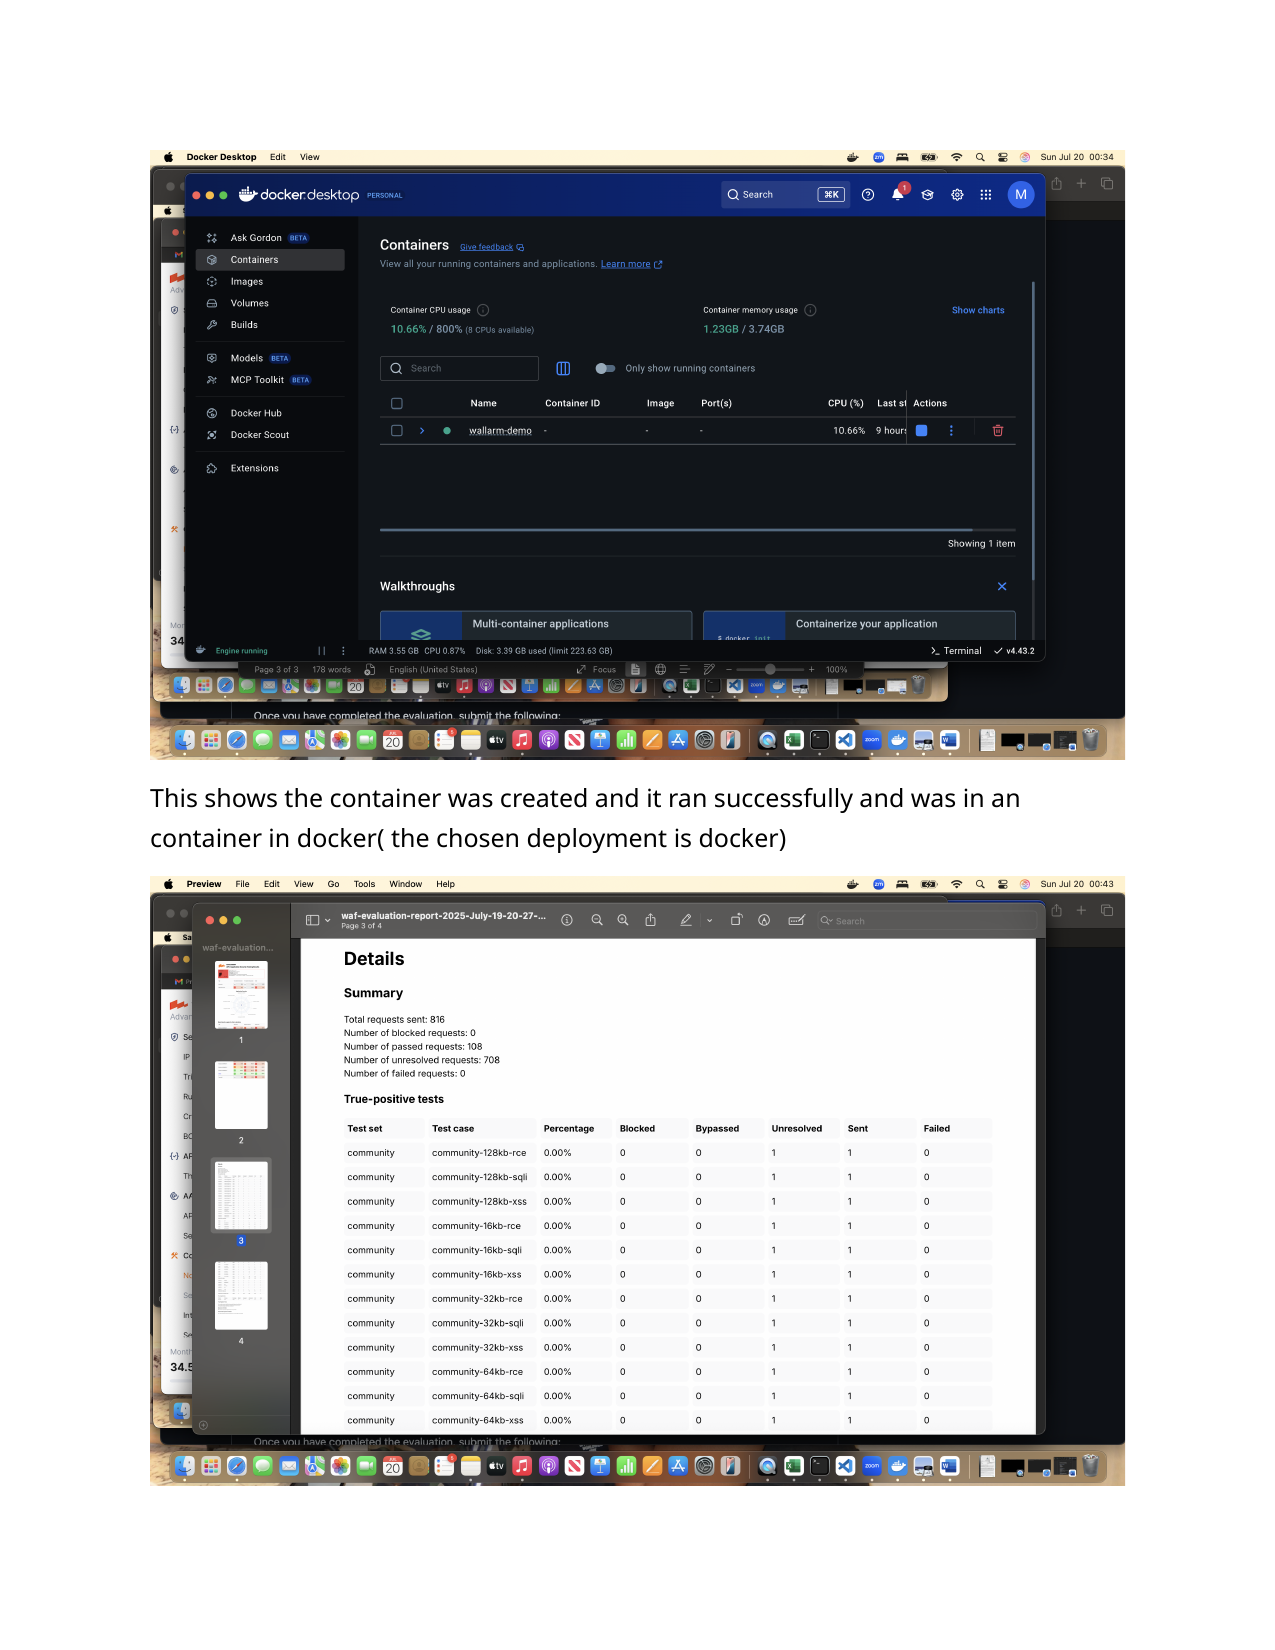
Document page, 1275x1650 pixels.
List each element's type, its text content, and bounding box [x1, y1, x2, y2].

picture [150, 150, 1125, 760]
text This shows the container was created and it ran successfully and was in an container in docker( the chosen deployment is docker) [150, 781, 1125, 854]
picture [150, 876, 1125, 1486]
